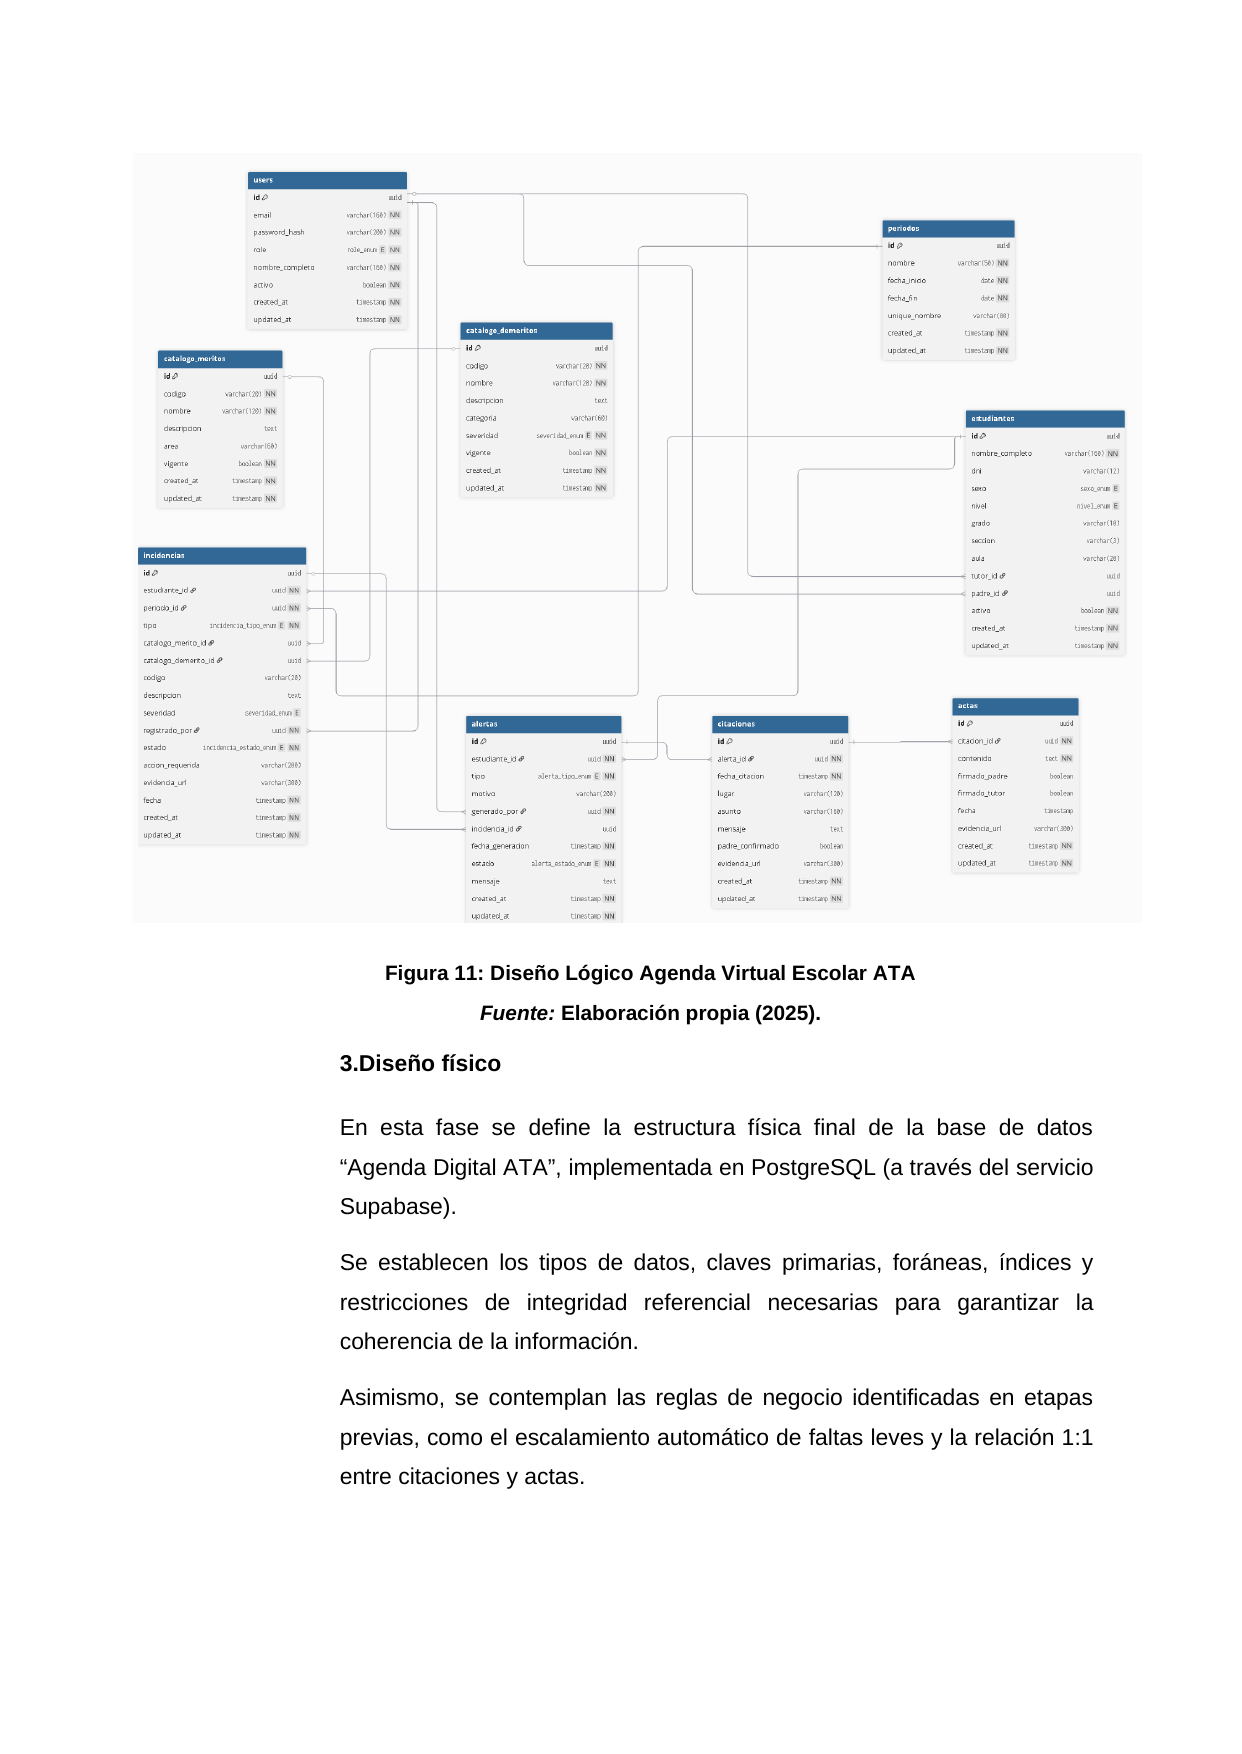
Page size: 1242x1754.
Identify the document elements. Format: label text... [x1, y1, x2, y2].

text En esta fase se define la estructura física final de la base de datos “Agenda Digital ATA”, implementada en PostgreSQL (a través del servicio Supabase). [339, 1114, 1094, 1219]
text 3.Diseño físico [339, 1049, 1094, 1076]
picture [132, 153, 1143, 923]
text Fuente: Elaboración propia (2025). [207, 1001, 1094, 1024]
text Asimismo, se contemplan las reglas de negocio identificadas en etapas previas, como el escalamiento automático de faltas leves y la relación 1:1 entre citaciones y actas. [339, 1384, 1094, 1489]
text Se establecen los tipos de datos, claves primarias, foráneas, índices y restricciones de integridad referencial necesarias para garantizar la coherencia de la información. [339, 1249, 1094, 1354]
subtitle Figura 11: Diseño Lógico Agenda Virtual Escolar ATA [207, 961, 1094, 984]
